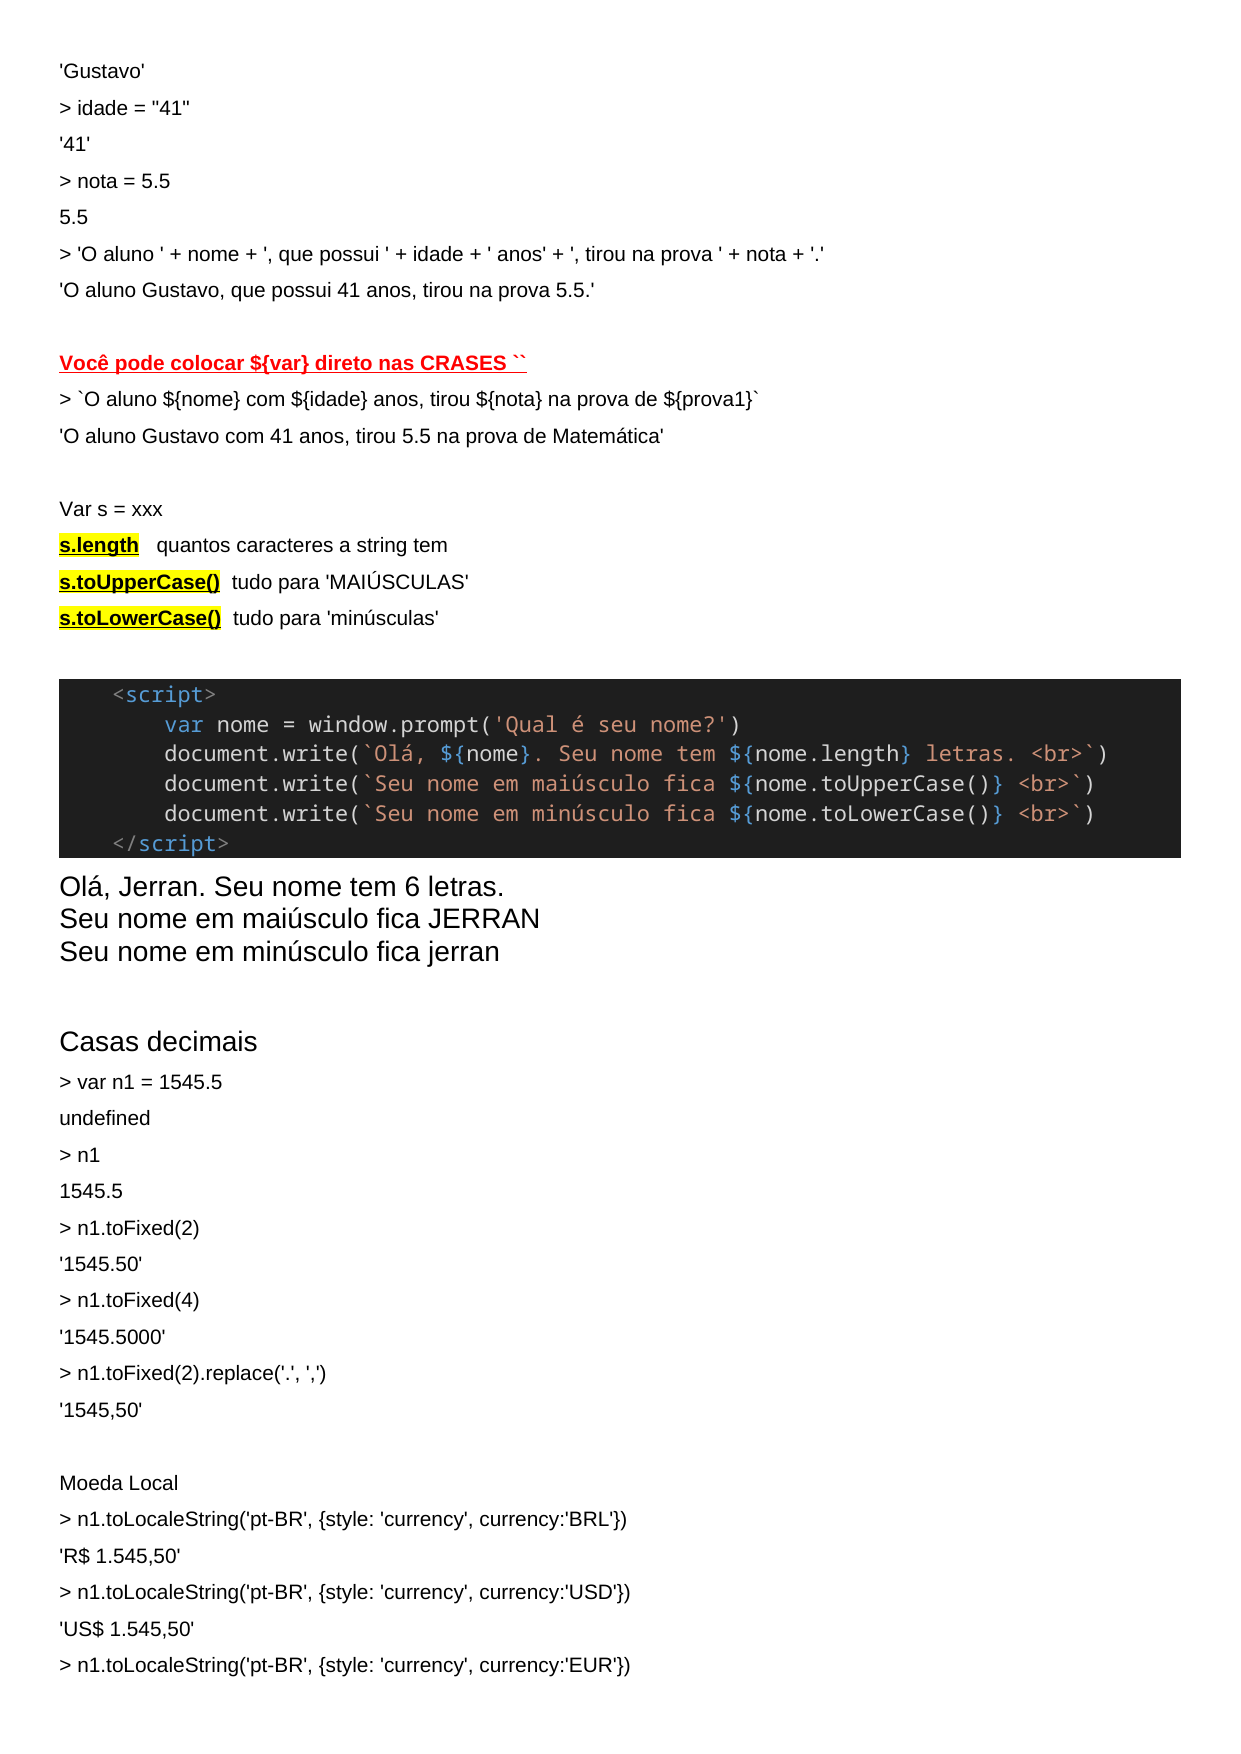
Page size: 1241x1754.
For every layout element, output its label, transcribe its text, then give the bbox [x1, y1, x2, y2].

text '1545.5000' [59, 1325, 1181, 1349]
text s.length quantos caracteres a string tem [139, 533, 1181, 557]
text 'Gustavo' [59, 59, 1181, 83]
text 'R$ 1.545,50' [59, 1543, 1181, 1567]
text > nota = 5.5 [59, 168, 1181, 192]
text 'US$ 1.545,50' [59, 1616, 1181, 1640]
text > n1 [59, 1142, 1181, 1166]
text '1545,50' [59, 1398, 1181, 1422]
text > 'O aluno ' + nome + ', que possui ' + idade + ' anos' + ', tirou na prova ' + nota + '.' [59, 241, 1181, 265]
text > idade = "41" [59, 96, 1181, 119]
text > n1.toLocaleString('pt-BR', {style: 'currency', currency:'EUR'}) [59, 1653, 1181, 1677]
text 1545.5 [59, 1179, 1181, 1203]
text 'O aluno Gustavo, que possui 41 anos, tirou na prova 5.5.' [59, 278, 1181, 302]
text document.write(`Seu nome em minúsculo fica ${nome.toLowerCase()} <br>`) [59, 798, 1181, 828]
text > `O aluno ${nome} com ${idade} anos, tirou ${nota} na prova de ${prova1}` [59, 387, 1181, 411]
text <script> [59, 679, 1181, 709]
text > n1.toFixed(4) [59, 1288, 1181, 1312]
text Olá, Jerran. Seu nome tem 6 letras. Seu nome em maiúsculo fica JERRAN Seu nome em minúsculo fica jerran [59, 870, 1181, 967]
text Casas decimais [59, 1025, 1181, 1057]
text > var n1 = 1545.5 [59, 1069, 1181, 1093]
text > n1.toLocaleString('pt-BR', {style: 'currency', currency:'BRL'}) [59, 1507, 1181, 1531]
text 5.5 [59, 205, 1181, 229]
text Var s = xxx [59, 497, 1181, 521]
text Moeda Local [59, 1471, 1181, 1494]
text > n1.toFixed(2) [59, 1215, 1181, 1239]
text undefined [59, 1106, 1181, 1130]
text document.write(`Olá, ${nome}. Seu nome tem ${nome.length} letras. <br>`) [59, 738, 1181, 768]
text > n1.toLocaleString('pt-BR', {style: 'currency', currency:'USD'}) [59, 1580, 1181, 1604]
text '41' [59, 132, 1181, 156]
text document.write(`Seu nome em maiúsculo fica ${nome.toUpperCase()} <br>`) [59, 768, 1181, 798]
text var nome = window.prompt('Qual é seu nome?') [59, 709, 1181, 738]
text '1545.50' [59, 1252, 1181, 1276]
text > n1.toFixed(2).replace('.', ',') [59, 1361, 1181, 1385]
text 'O aluno Gustavo com 41 anos, tirou 5.5 na prova de Matemática' [59, 424, 1181, 448]
text s.toLowerCase() tudo para 'minúsculas' [221, 606, 1181, 630]
text s.toUpperCase() tudo para 'MAIÚSCULAS' [59, 569, 1181, 593]
text Você pode colocar ${var} direto nas CRASES `` [59, 351, 1181, 375]
text </script> [59, 828, 1181, 858]
